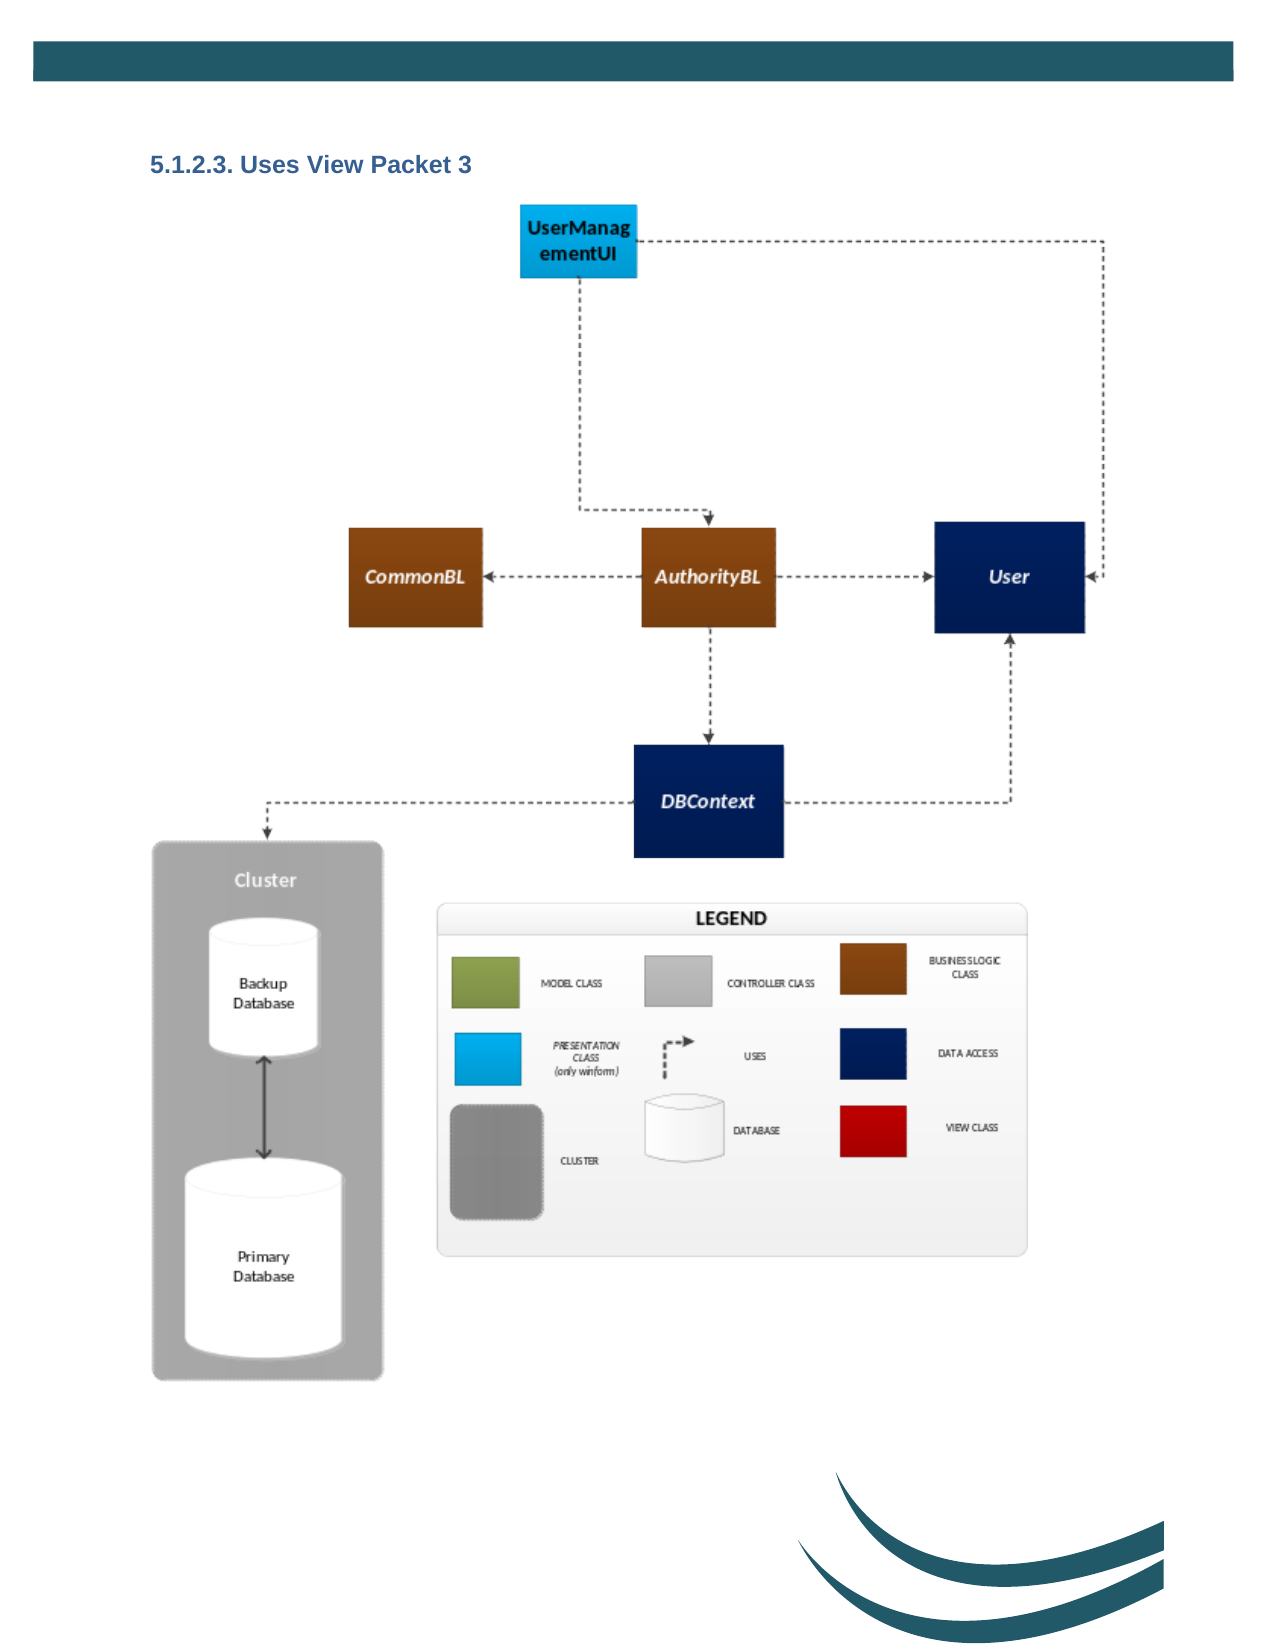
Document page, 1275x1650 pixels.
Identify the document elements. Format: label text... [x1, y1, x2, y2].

subtitle Uses View Packet 3 [150, 150, 1125, 179]
